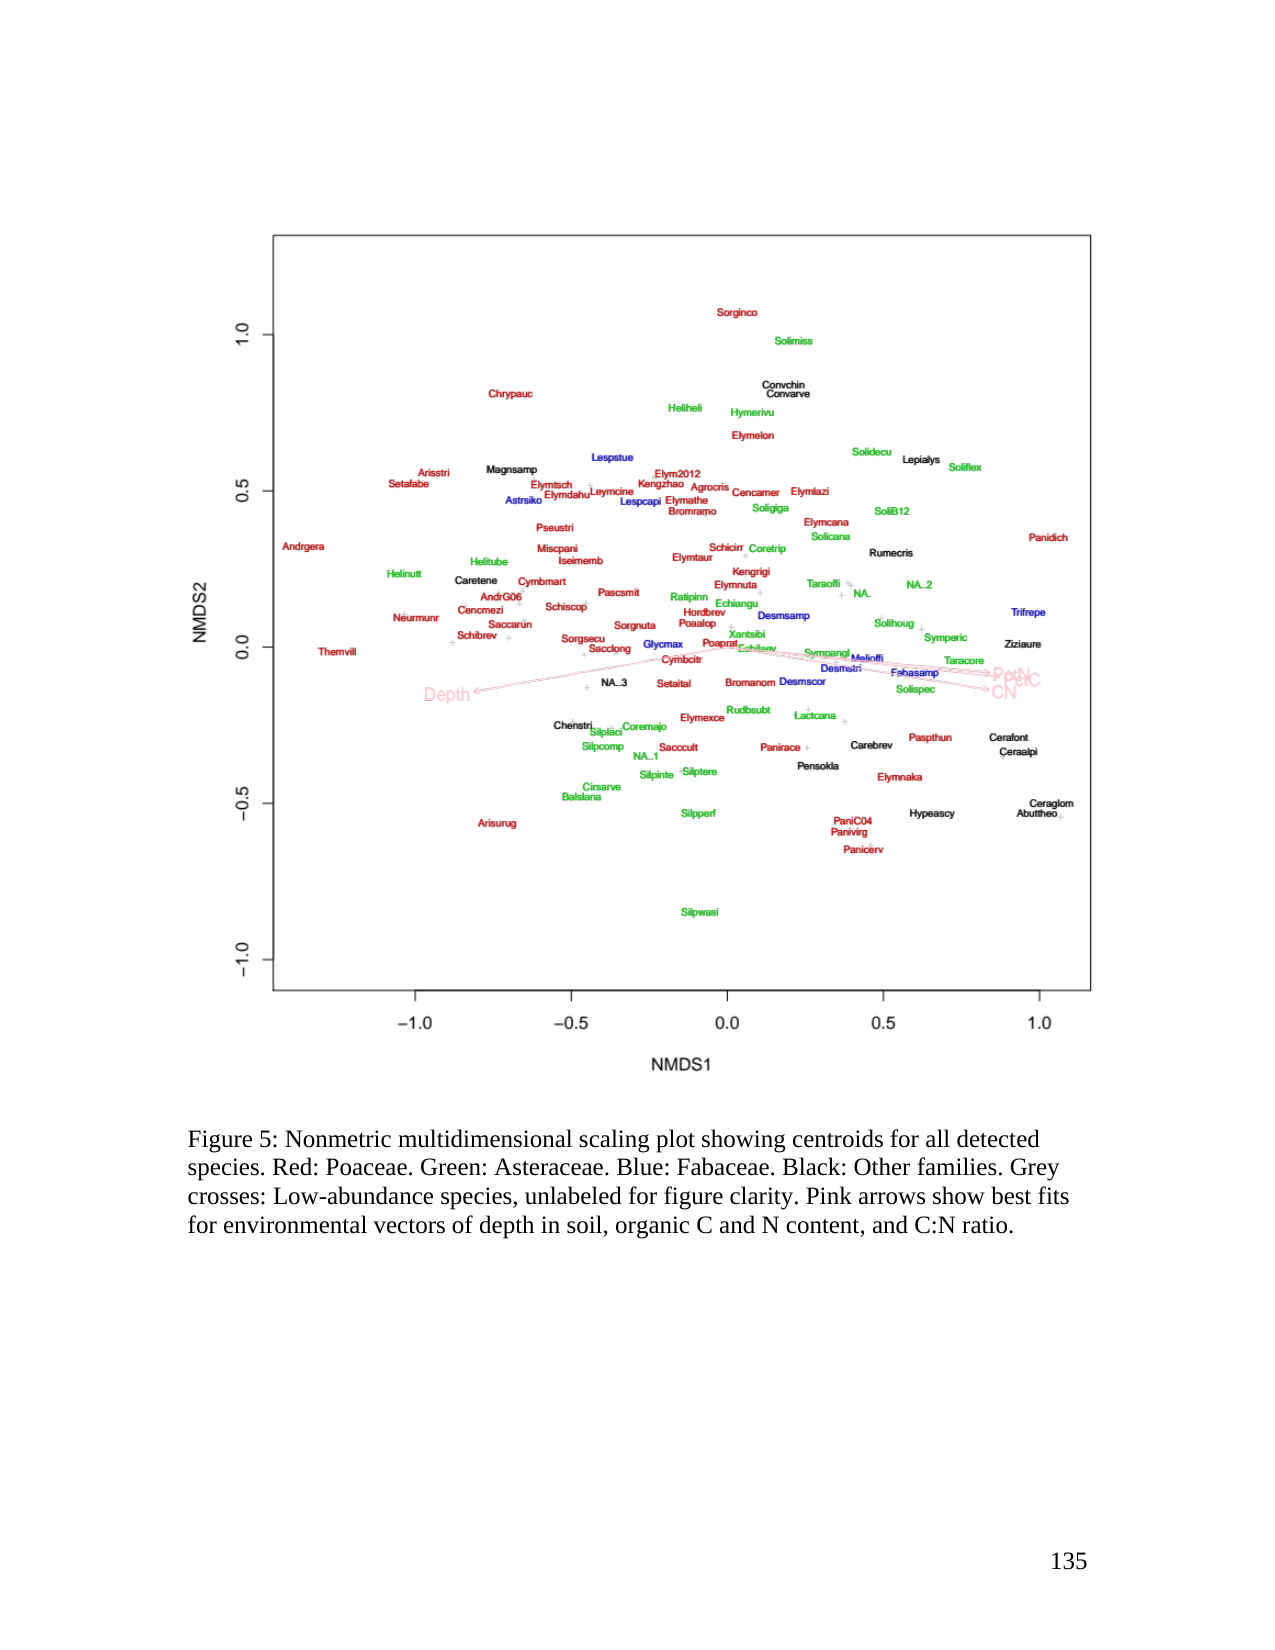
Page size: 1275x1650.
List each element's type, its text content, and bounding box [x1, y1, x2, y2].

text Figure 5: Nonmetric multidimensional scaling plot showing centroids for all detected species. Red: Poaceae. Green: Asteraceae. Blue: Fabaceae. Black: Other families. Grey crosses: Low-abundance species, unlabeled for figure clarity. Pink arrows show best fits for environmental vectors of depth in soil, organic C and N content, and C:N ratio. [187, 1124, 1087, 1239]
